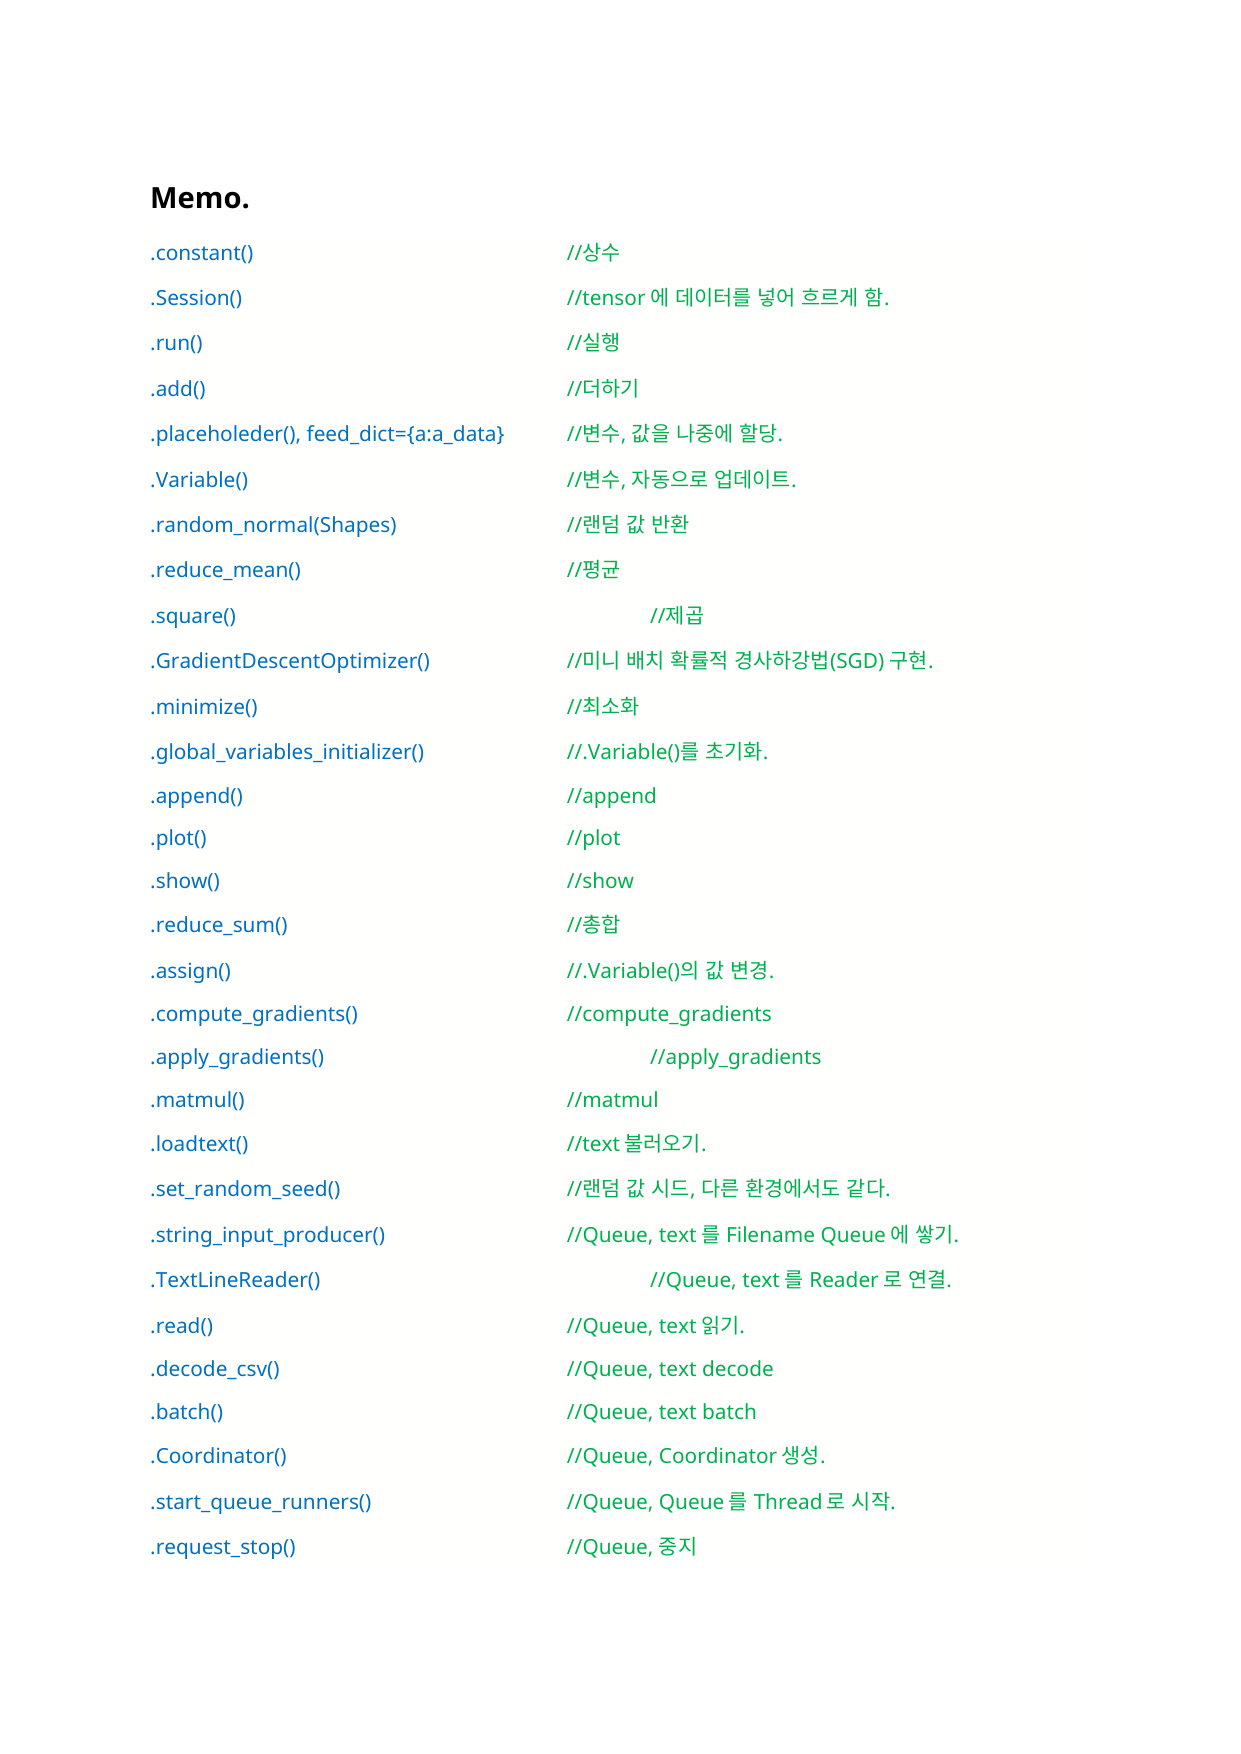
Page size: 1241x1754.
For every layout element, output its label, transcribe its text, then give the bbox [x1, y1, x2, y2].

text .reduce_sum() //총합 [150, 909, 1090, 939]
text .add() //더하기 [150, 372, 1090, 402]
text .apply_gradients() //apply_gradients [150, 1042, 1090, 1071]
text .global_variables_initializer() //.Variable()를 초기화. [150, 735, 1090, 766]
text .matmul() //matmul [150, 1085, 1090, 1113]
text .batch() //Queue, text batch [150, 1397, 1090, 1425]
text .run() //실행 [150, 327, 1090, 357]
text .start_queue_runners() //Queue, Queue를 Thread로 시작. [150, 1485, 1090, 1515]
text .GradientDescentOptimizer() //미니 배치 확률적 경사하강법(SGD) 구현. [150, 644, 1090, 675]
text .string_input_producer() //Queue, text를 Filename Queue에 쌓기. [150, 1218, 1090, 1248]
text .square() //제곱 [150, 599, 1090, 629]
text .Coordinator() //Queue, Coordinator생성. [150, 1439, 1090, 1470]
text .compute_gradients() //compute_gradients [150, 999, 1090, 1028]
text .assign() //.Variable()의 값 변경. [150, 954, 1090, 984]
text .append() //append [150, 781, 1090, 809]
text .constant() //상수 [150, 236, 1090, 266]
text .request_stop() //Queue, 중지 [150, 1530, 1090, 1561]
text .loadtext() //text불러오기. [150, 1127, 1090, 1158]
text .plot() //plot [150, 823, 1090, 852]
text .Variable() //변수, 자동으로 업데이트. [150, 463, 1090, 493]
text .placeholeder(), feed_dict={a:a_data} //변수, 값을 나중에 할당. [150, 417, 1090, 448]
text Memo. [150, 177, 1090, 217]
text .minimize() //최소화 [150, 690, 1090, 720]
text .reduce_mean() //평균 [150, 554, 1090, 584]
text .Session() //tensor에 데이터를 넣어 흐르게 함. [150, 281, 1090, 312]
text .TextLineReader() //Queue, text를 Reader로 연결. [150, 1263, 1090, 1294]
text .set_random_seed() //랜덤 값 시드, 다른 환경에서도 같다. [150, 1173, 1090, 1203]
text .decode_csv() //Queue, text decode [150, 1354, 1090, 1383]
text .show() //show [150, 866, 1090, 894]
text .read() //Queue, text읽기. [150, 1309, 1090, 1339]
text .random_normal(Shapes) //랜덤 값 반환 [150, 508, 1090, 539]
